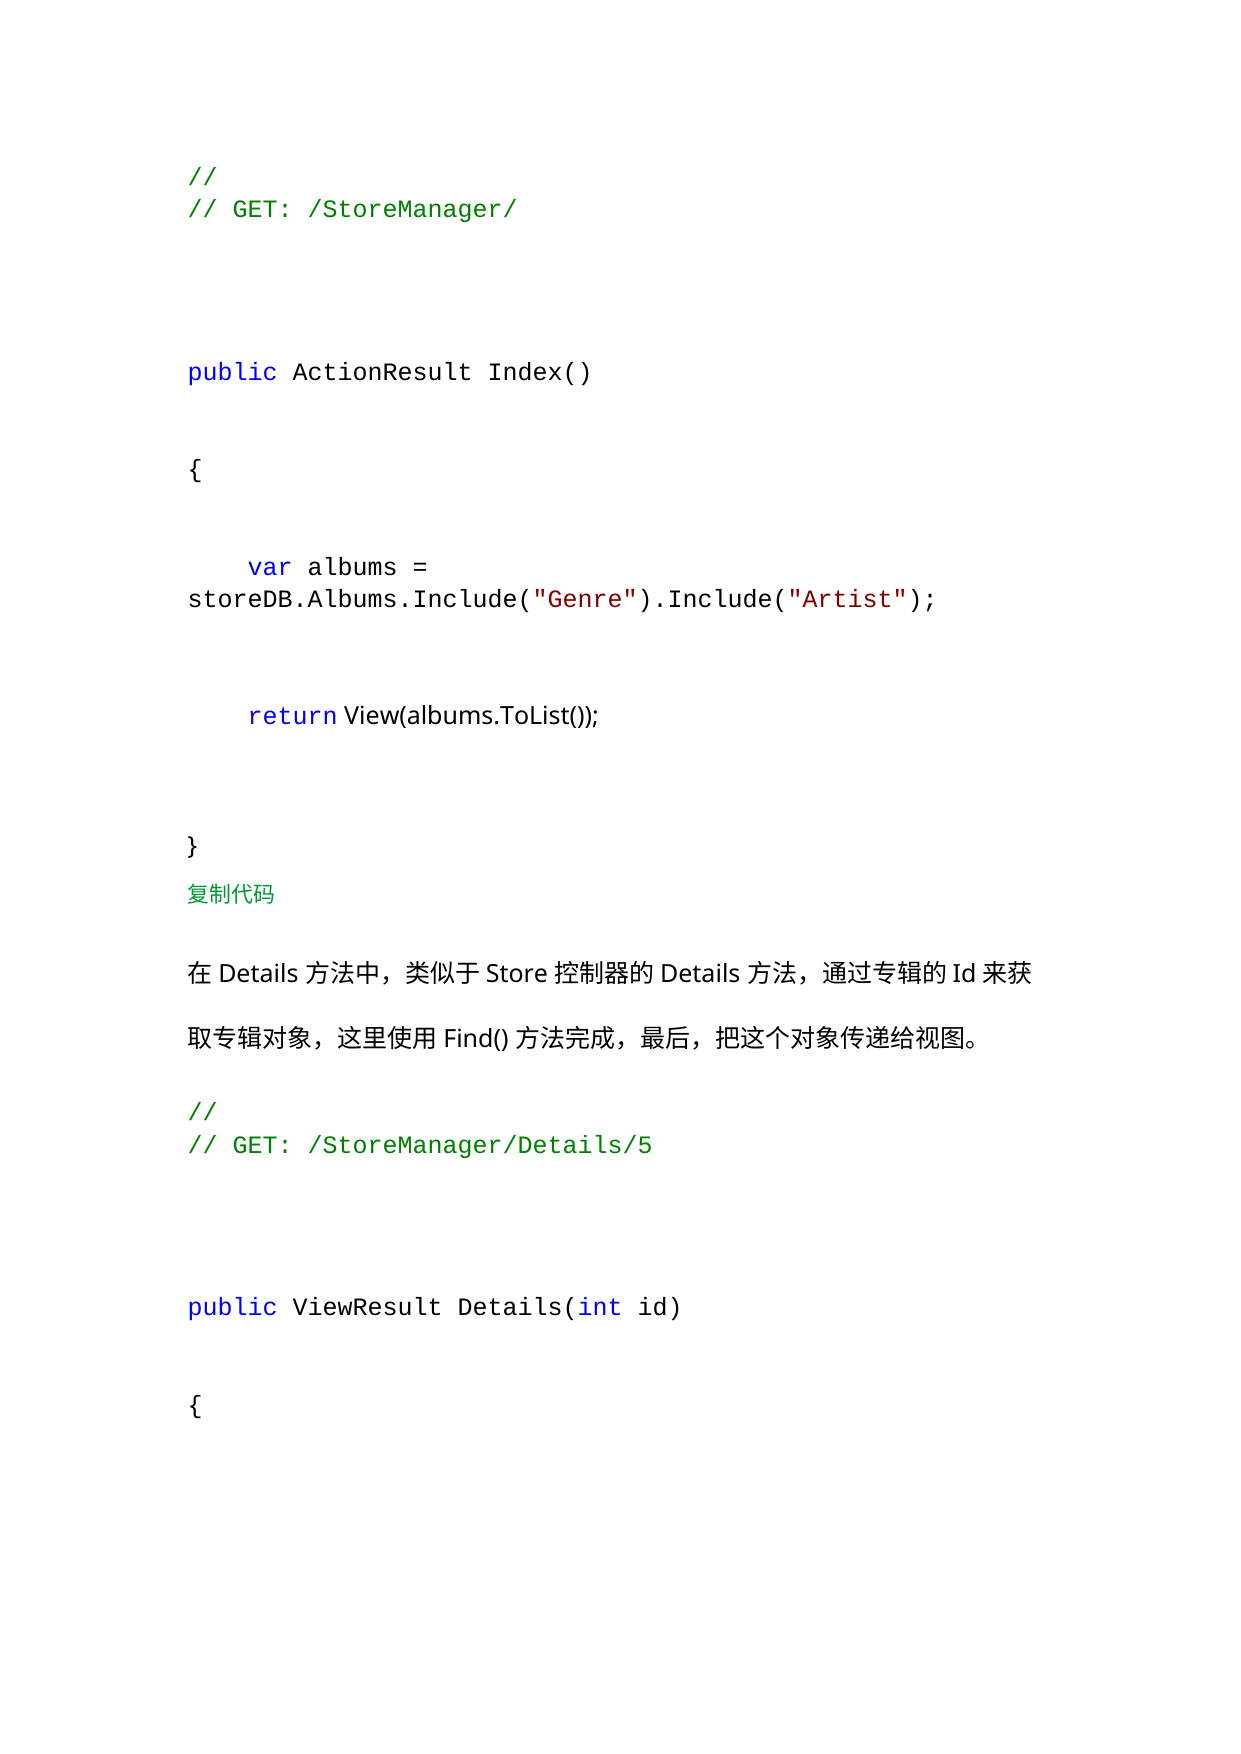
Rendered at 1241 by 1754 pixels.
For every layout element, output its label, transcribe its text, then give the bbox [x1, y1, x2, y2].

text public ViewResult Details(int id) [187, 1293, 1053, 1390]
text public ActionResult Index() [187, 357, 1053, 454]
text } [187, 812, 1053, 877]
text // // GET: /StoreManager/Details/5 [187, 1098, 1053, 1293]
text 在 Details 方法中，类似于 Store 控制器的 Details 方法，通过专辑的 Id 来获取专辑对象，这里使用 Find() 方法完成，最后，把这个对象传递给视图。 [187, 939, 1053, 1069]
text { [187, 1390, 1053, 1488]
text 复制代码 [187, 877, 1053, 909]
text { [187, 454, 1053, 552]
text var albums = storeDB.Albums.Include("Genre").Include("Artist"); [187, 552, 1053, 682]
text // // GET: /StoreManager/ [187, 162, 1053, 357]
text return View(albums.ToList()); [187, 682, 1053, 812]
